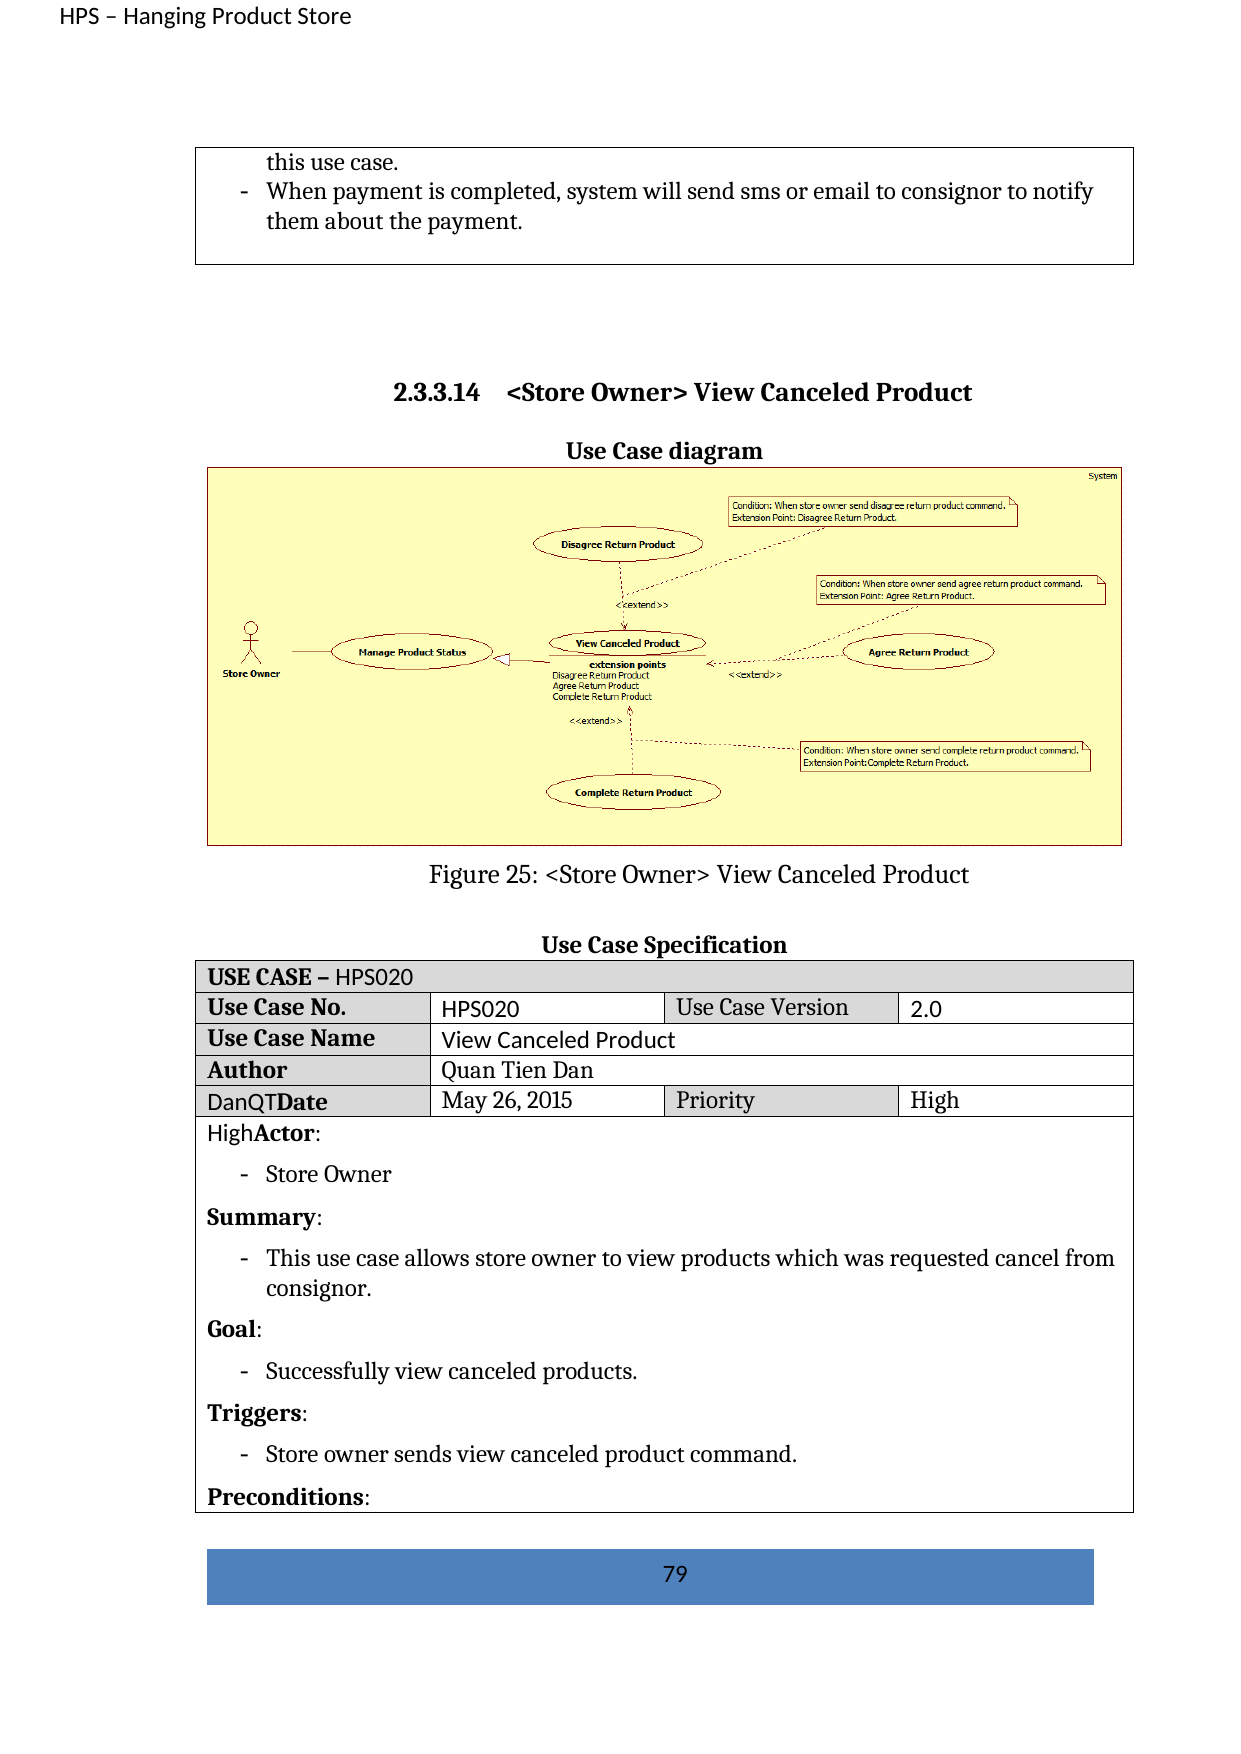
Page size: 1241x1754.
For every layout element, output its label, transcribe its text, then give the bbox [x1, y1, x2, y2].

table_cell Use Case Version [665, 993, 898, 1023]
text Figure 25: <Store Owner> View Canceled Product [428, 859, 1122, 890]
list Use Case diagram [207, 437, 1122, 465]
table_header USE CASE – [196, 961, 1133, 992]
list Use Case Specification [207, 931, 1122, 960]
table_cell Priority [665, 1086, 898, 1116]
subtitle <Store Owner> View Canceled Product [393, 377, 1122, 408]
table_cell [196, 148, 1133, 264]
picture [207, 465, 1124, 847]
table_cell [196, 1117, 1133, 1512]
table_cell Use Case No. [196, 993, 430, 1023]
table_cell Author [196, 1056, 430, 1085]
table_cell Use Case Name [196, 1024, 430, 1055]
table_cell Date [196, 1086, 430, 1116]
